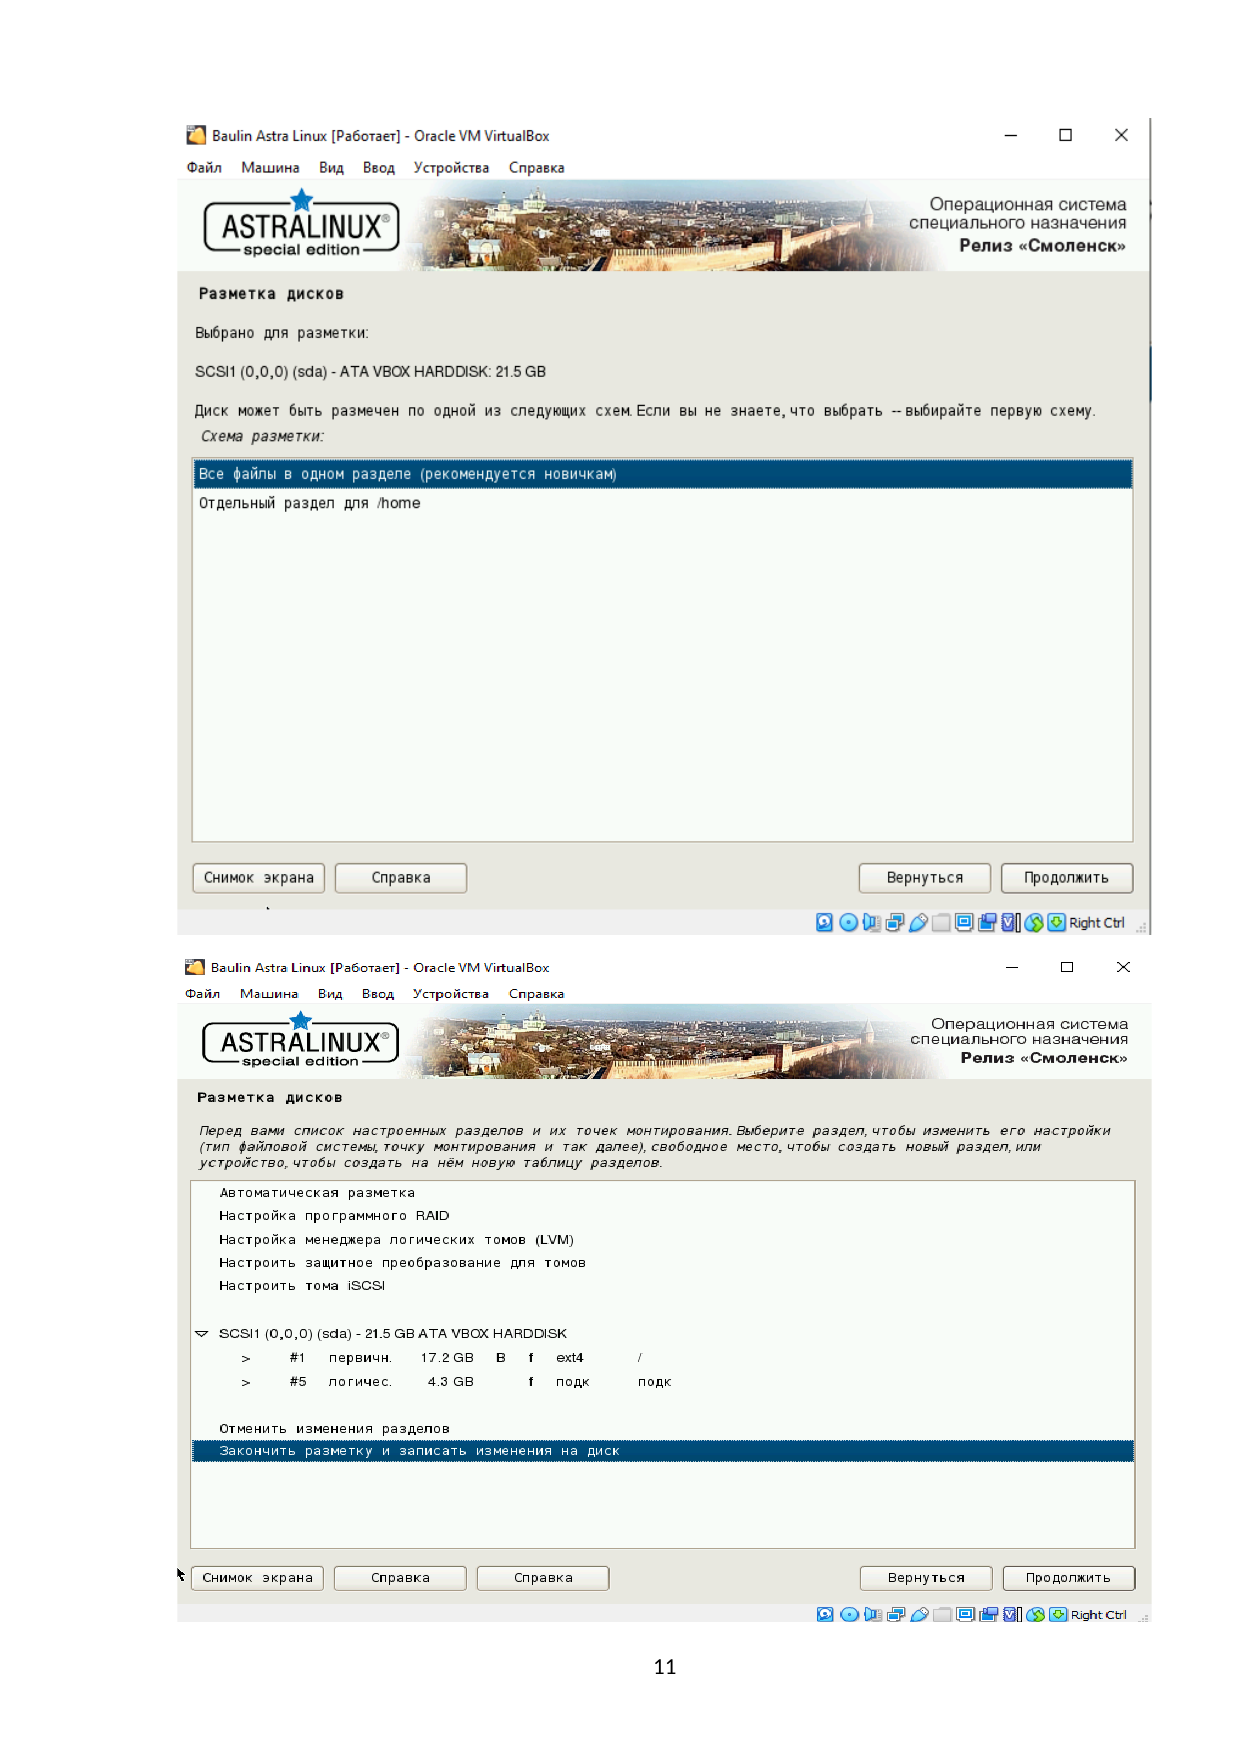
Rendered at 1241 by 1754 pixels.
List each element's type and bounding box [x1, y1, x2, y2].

picture [177, 118, 1152, 935]
picture [177, 953, 1152, 1622]
